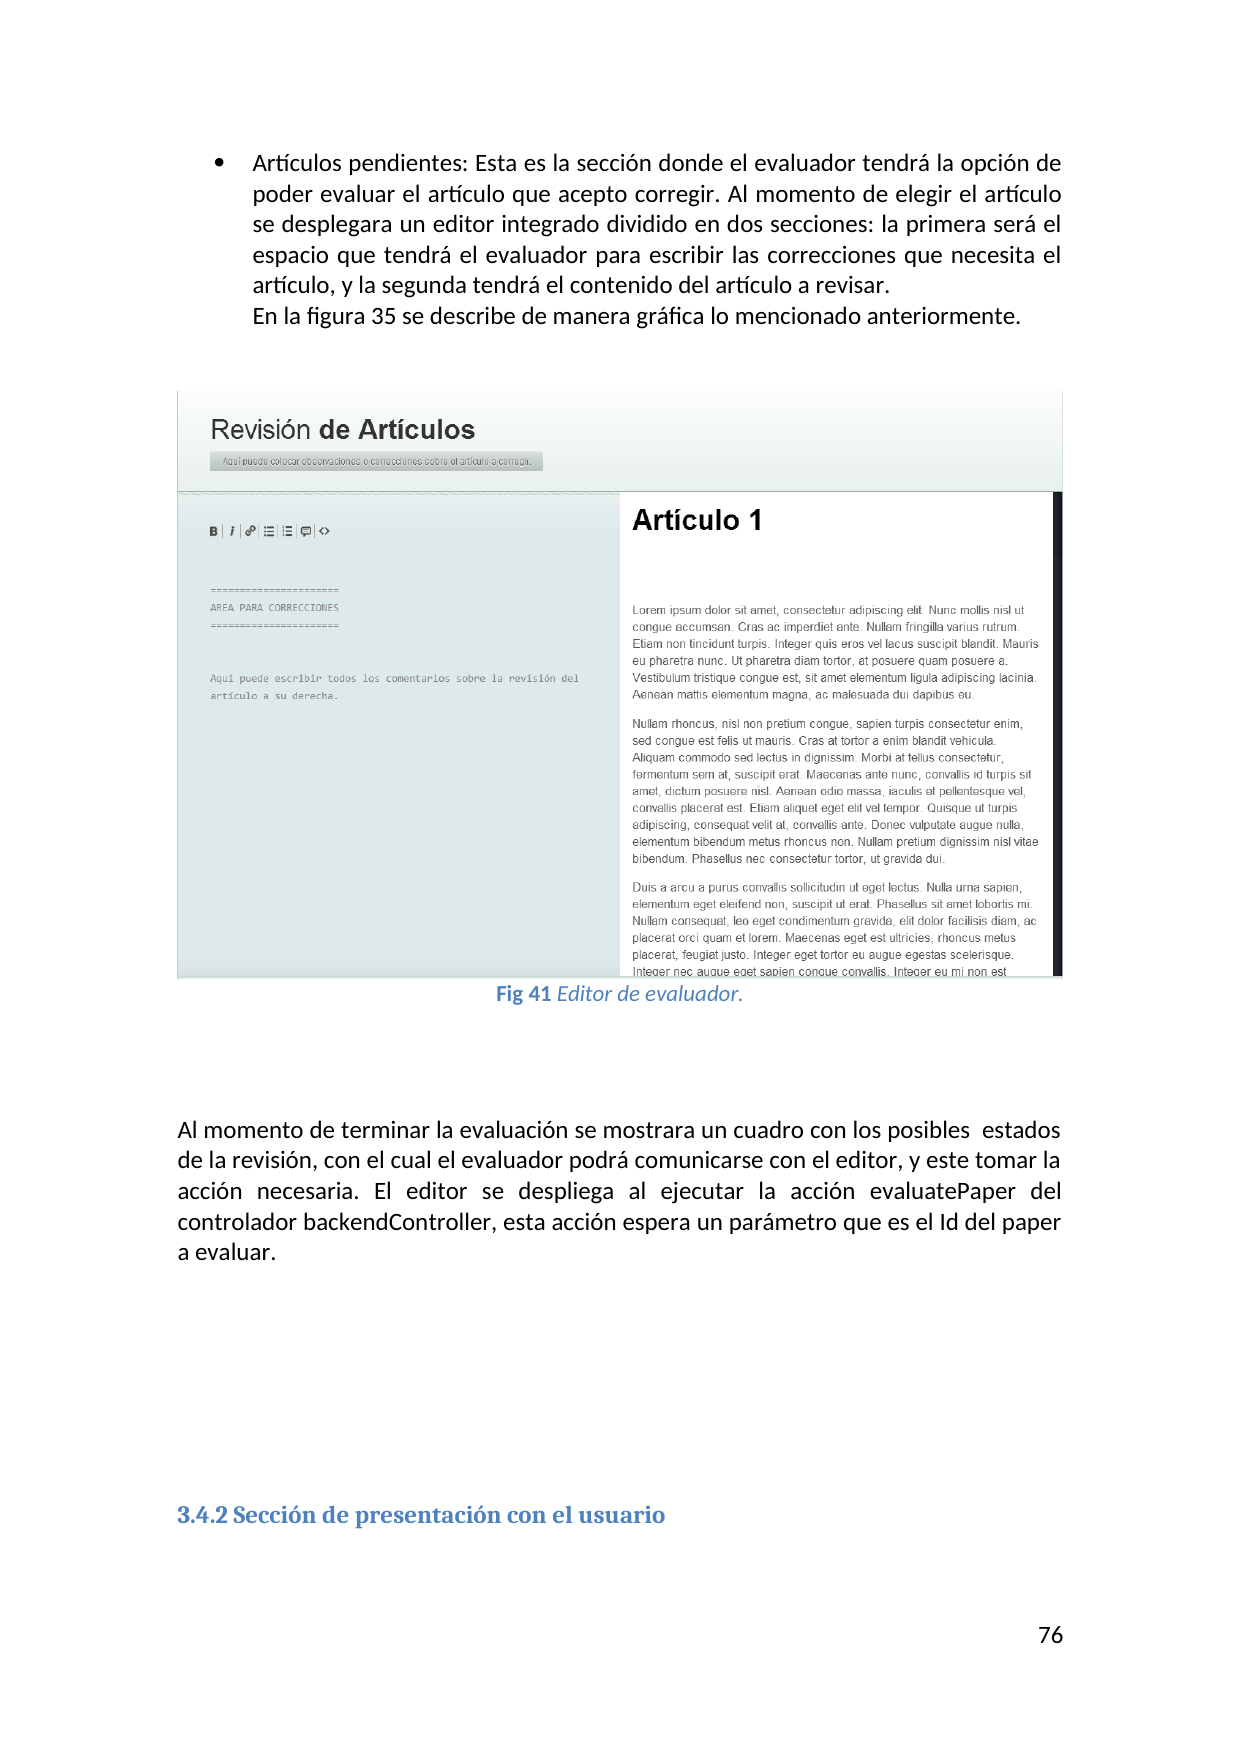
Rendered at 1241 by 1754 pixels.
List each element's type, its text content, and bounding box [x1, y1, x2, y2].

list Artículos pendientes: Esta es la sección donde el evaluador tendrá la opción de poder evaluar el artículo que acepto corregir. Al momento de elegir el artículo se desplegara un editor integrado dividido en dos secciones: la primera será el espacio que tendrá el evaluador para escribir las correcciones que necesita el artículo, y la segunda tendrá el contenido del artículo a revisar. [215, 148, 1063, 300]
text Fig 41 Editor de evaluador. [177, 979, 1063, 1007]
list En la figura 35 se describe de manera gráfica lo mencionado anteriormente. [252, 300, 1063, 331]
picture [177, 391, 1063, 979]
subtitle 3.4.2 Sección de presentación con el usuario [177, 1501, 1063, 1530]
text Al momento de terminar la evaluación se mostrara un cuadro con los posibles estados de la revisión, con el cual el evaluador podrá comunicarse con el editor, y este tomar la acción necesaria. El editor se despliega al ejecutar la acción evaluatePaper del controlador backendController, esta acción espera un parámetro que es el Id del paper a evaluar. [177, 1114, 1063, 1267]
